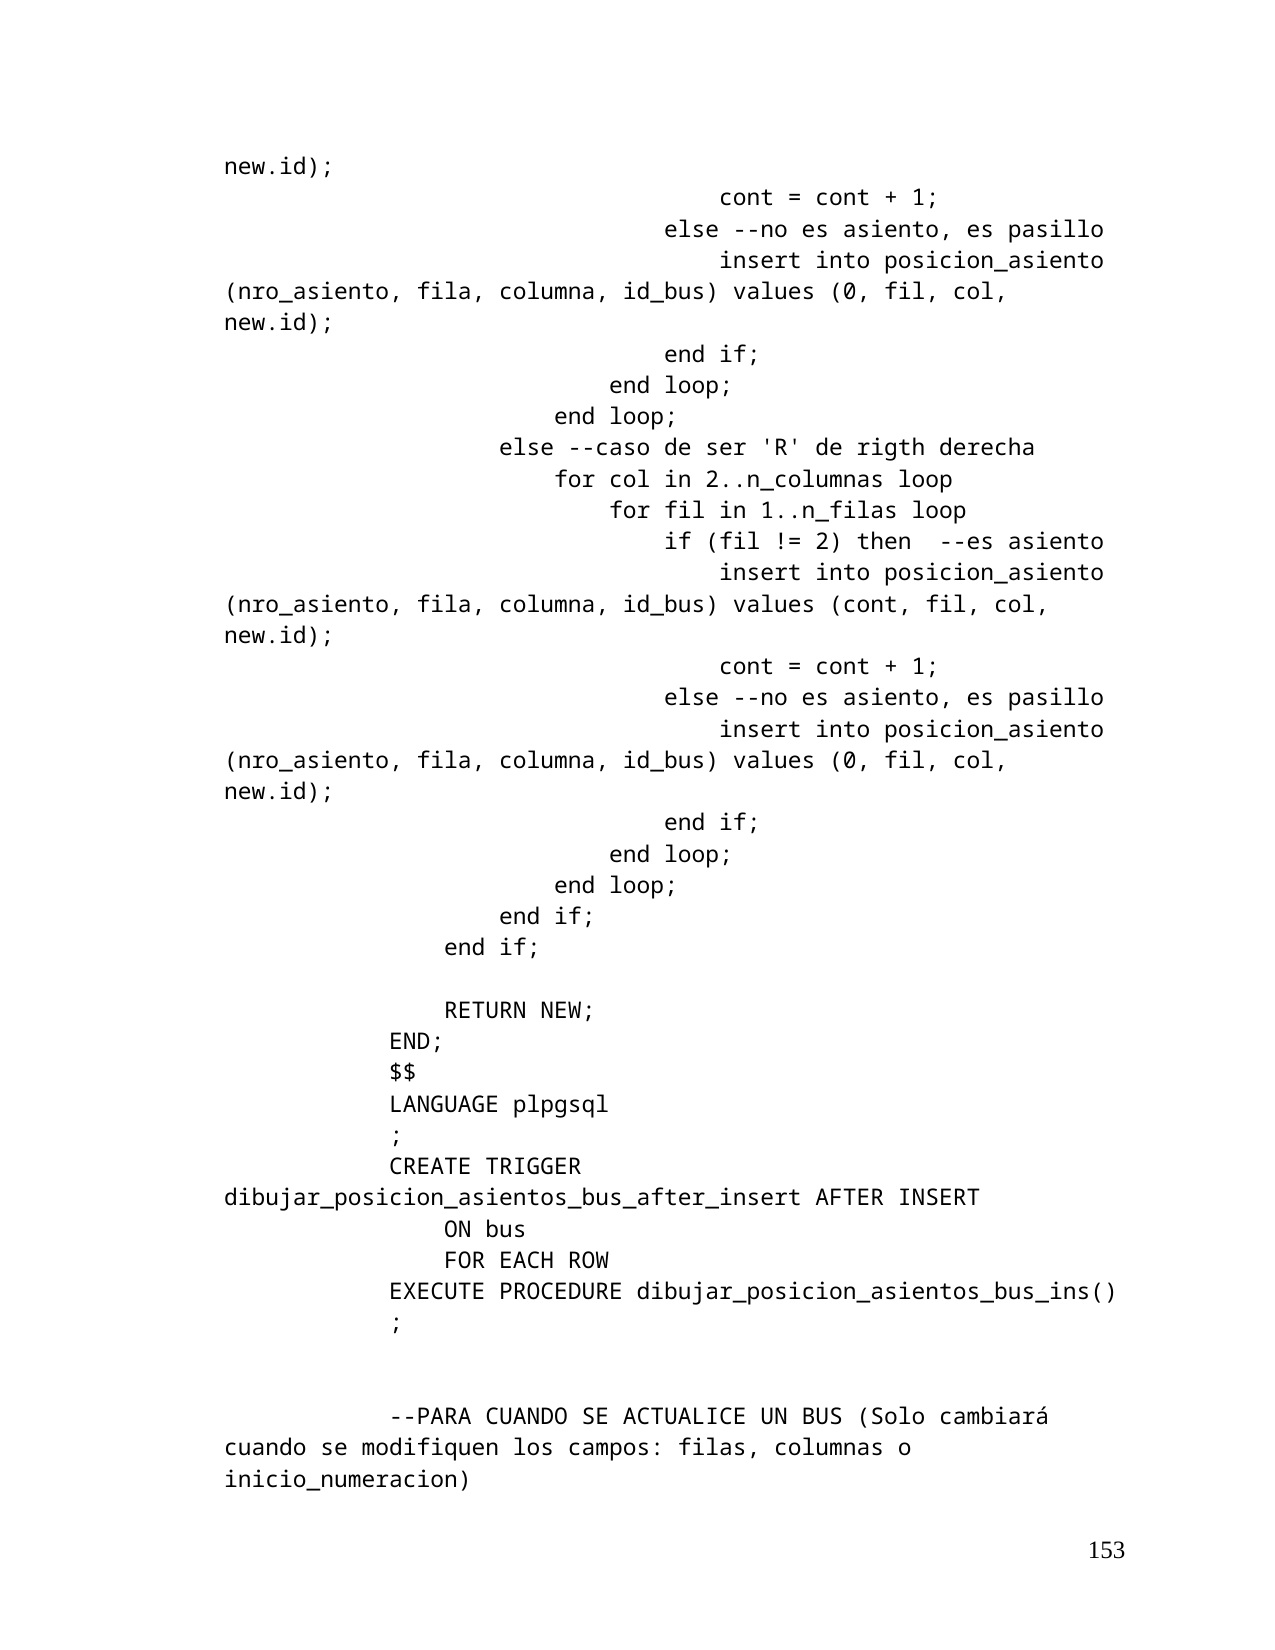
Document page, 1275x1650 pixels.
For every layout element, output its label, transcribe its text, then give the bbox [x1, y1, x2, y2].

text end loop; [224, 369, 1125, 400]
text else --no es asiento, es pasillo [224, 212, 1125, 244]
text if (fil != 2) then --es asiento [224, 525, 1125, 556]
text EXECUTE PROCEDURE dibujar_posicion_asientos_bus_ins() [224, 1275, 1125, 1306]
text end if; [224, 931, 1125, 962]
text cont = cont + 1; [224, 650, 1125, 681]
text end if; [224, 900, 1125, 931]
text ; [224, 1306, 1125, 1337]
text end loop; [224, 837, 1125, 869]
text FOR EACH ROW [224, 1244, 1125, 1275]
text for col in 2..n_columnas loop [224, 462, 1125, 494]
text end if; [224, 337, 1125, 369]
text insert into posicion_asiento (nro_asiento, fila, columna, id_bus) values (cont, fil, col, new.id); [224, 556, 1125, 650]
text else --no es asiento, es pasillo [224, 681, 1125, 712]
text ON bus [224, 1212, 1125, 1244]
text cont = cont + 1; [224, 181, 1125, 212]
text for fil in 1..n_filas loop [224, 494, 1125, 525]
text $$ [224, 1056, 1125, 1087]
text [224, 150, 1125, 181]
text end loop; [224, 400, 1125, 431]
text end if; [224, 806, 1125, 837]
text insert into posicion_asiento (nro_asiento, fila, columna, id_bus) values (0, fil, col, new.id); [224, 712, 1125, 806]
text --PARA CUANDO SE ACTUALICE UN BUS (Solo cambiará cuando se modifiquen los campos: filas, columnas o inicio_numeracion) [224, 1400, 1125, 1494]
text RETURN NEW; [224, 994, 1125, 1025]
text ; [224, 1119, 1125, 1150]
text insert into posicion_asiento (nro_asiento, fila, columna, id_bus) values (0, fil, col, new.id); [224, 244, 1125, 337]
text CREATE TRIGGER dibujar_posicion_asientos_bus_after_insert AFTER INSERT [224, 1150, 1125, 1212]
text else --caso de ser 'R' de rigth derecha [224, 431, 1125, 462]
text END; [224, 1025, 1125, 1056]
text end loop; [224, 869, 1125, 900]
text LANGUAGE plpgsql [224, 1087, 1125, 1119]
